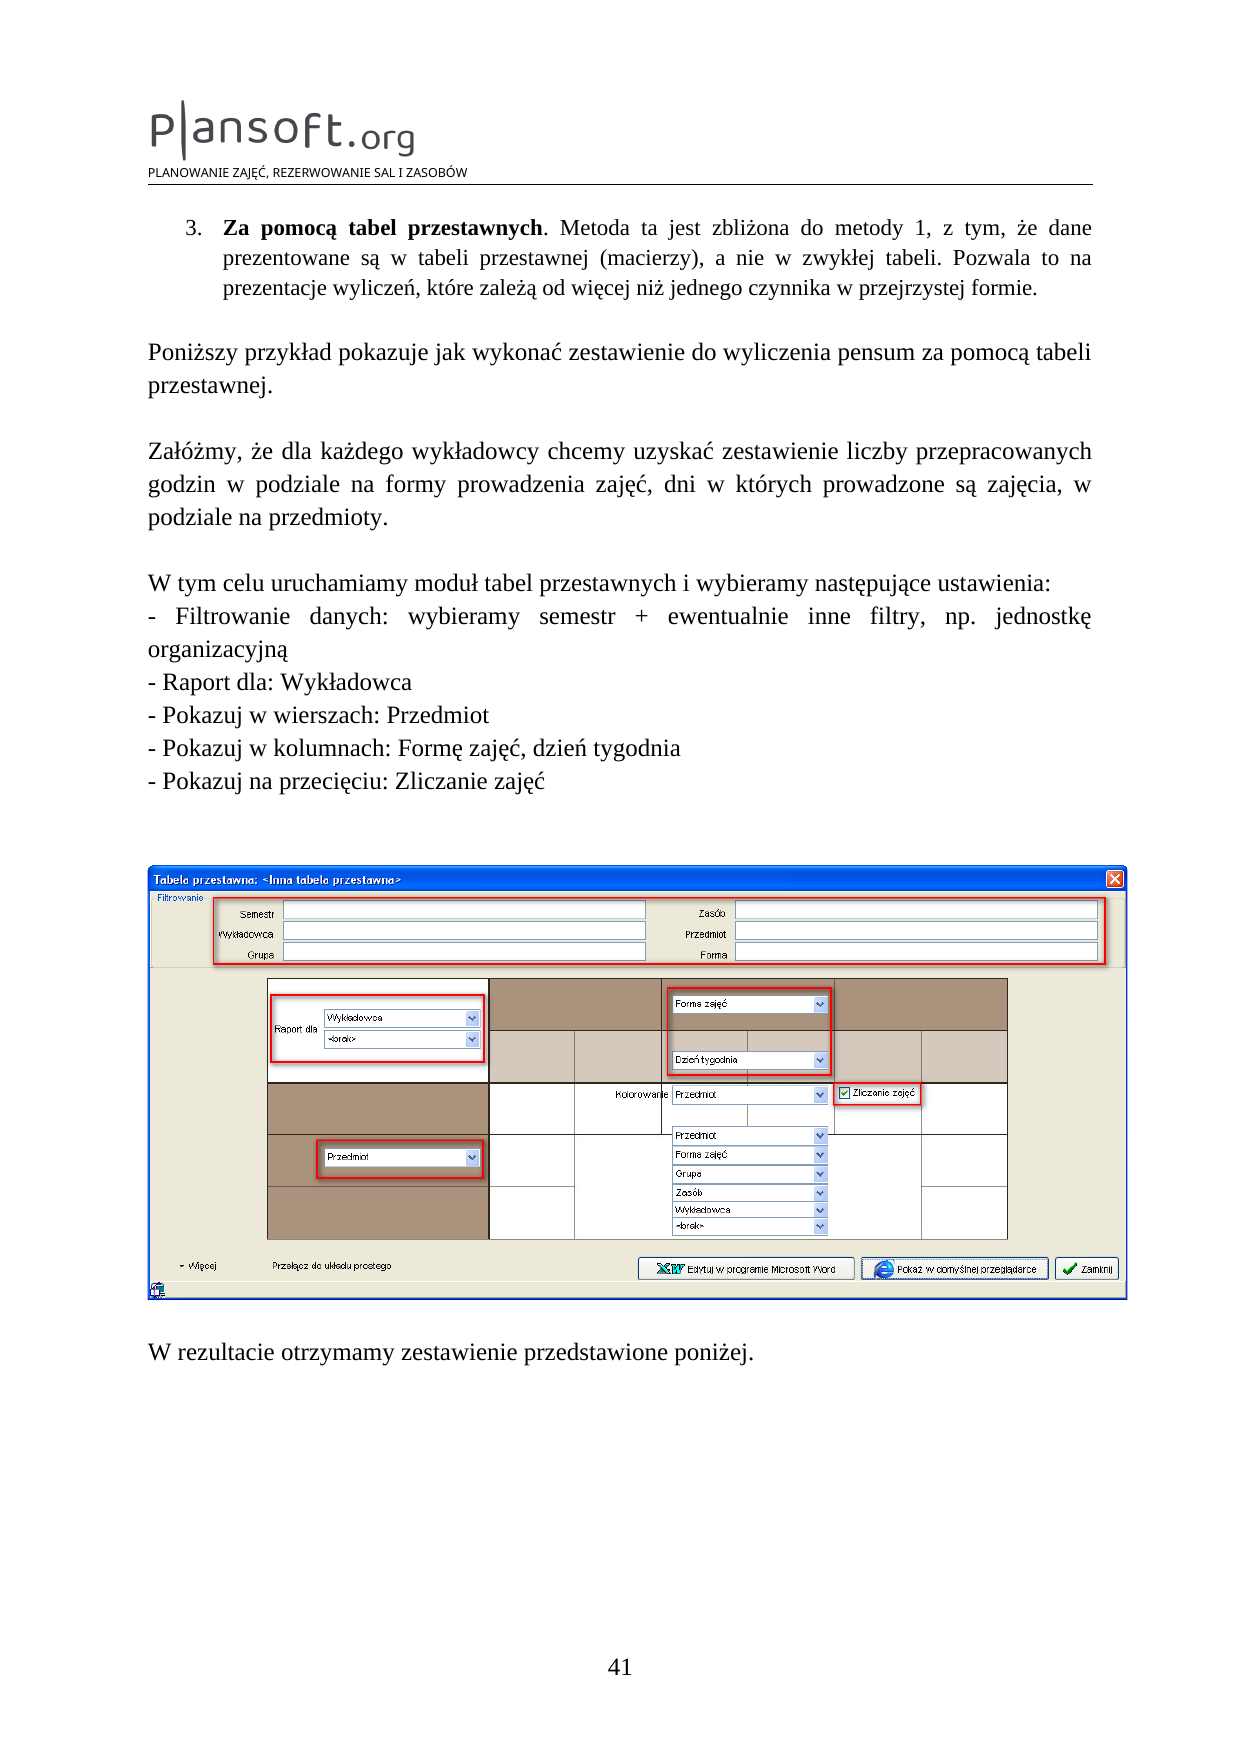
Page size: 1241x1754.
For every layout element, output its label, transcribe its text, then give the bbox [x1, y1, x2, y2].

text Poniższy przykład pokazuje jak wykonać zestawienie do wyliczenia pensum za pomocą tabeli przestawnej. [148, 337, 1093, 399]
text - Pokazuj na przecięciu: Zliczanie zajęć [148, 766, 1093, 795]
text - Pokazuj w kolumnach: Formę zajęć, dzień tygodnia [148, 733, 1093, 762]
picture [147, 865, 1128, 1300]
text - Raport dla: Wykładowca [148, 667, 1093, 696]
text Załóżmy, że dla każdego wykładowcy chcemy uzyskać zestawienie liczby przepracowanych godzin w podziale na formy prowadzenia zajęć, dni w których prowadzone są zajęcia, w podziale na przedmioty. [148, 436, 1093, 531]
text - Filtrowanie danych: wybieramy semestr + ewentualnie inne filtry, np. jednostkę organizacyjną [148, 601, 1093, 663]
text W rezultacie otrzymamy zestawienie przedstawione poniżej. [148, 1337, 1093, 1366]
picture [147, 73, 418, 165]
text - Pokazuj w wierszach: Przedmiot [148, 700, 1093, 729]
list Za pomocą tabel przestawnych. Metoda ta jest zbliżona do metody 1, z tym, że dane prezentowane są w tabeli przestawnej (macierzy), a nie w zwykłej tabeli. Pozwala to na prezentacje wyliczeń, które zależą od więcej niż jednego czynnika w przejrzystej formie. [185, 213, 1093, 300]
text W tym celu uruchamiamy moduł tabel przestawnych i wybieramy następujące ustawienia: [148, 568, 1093, 597]
